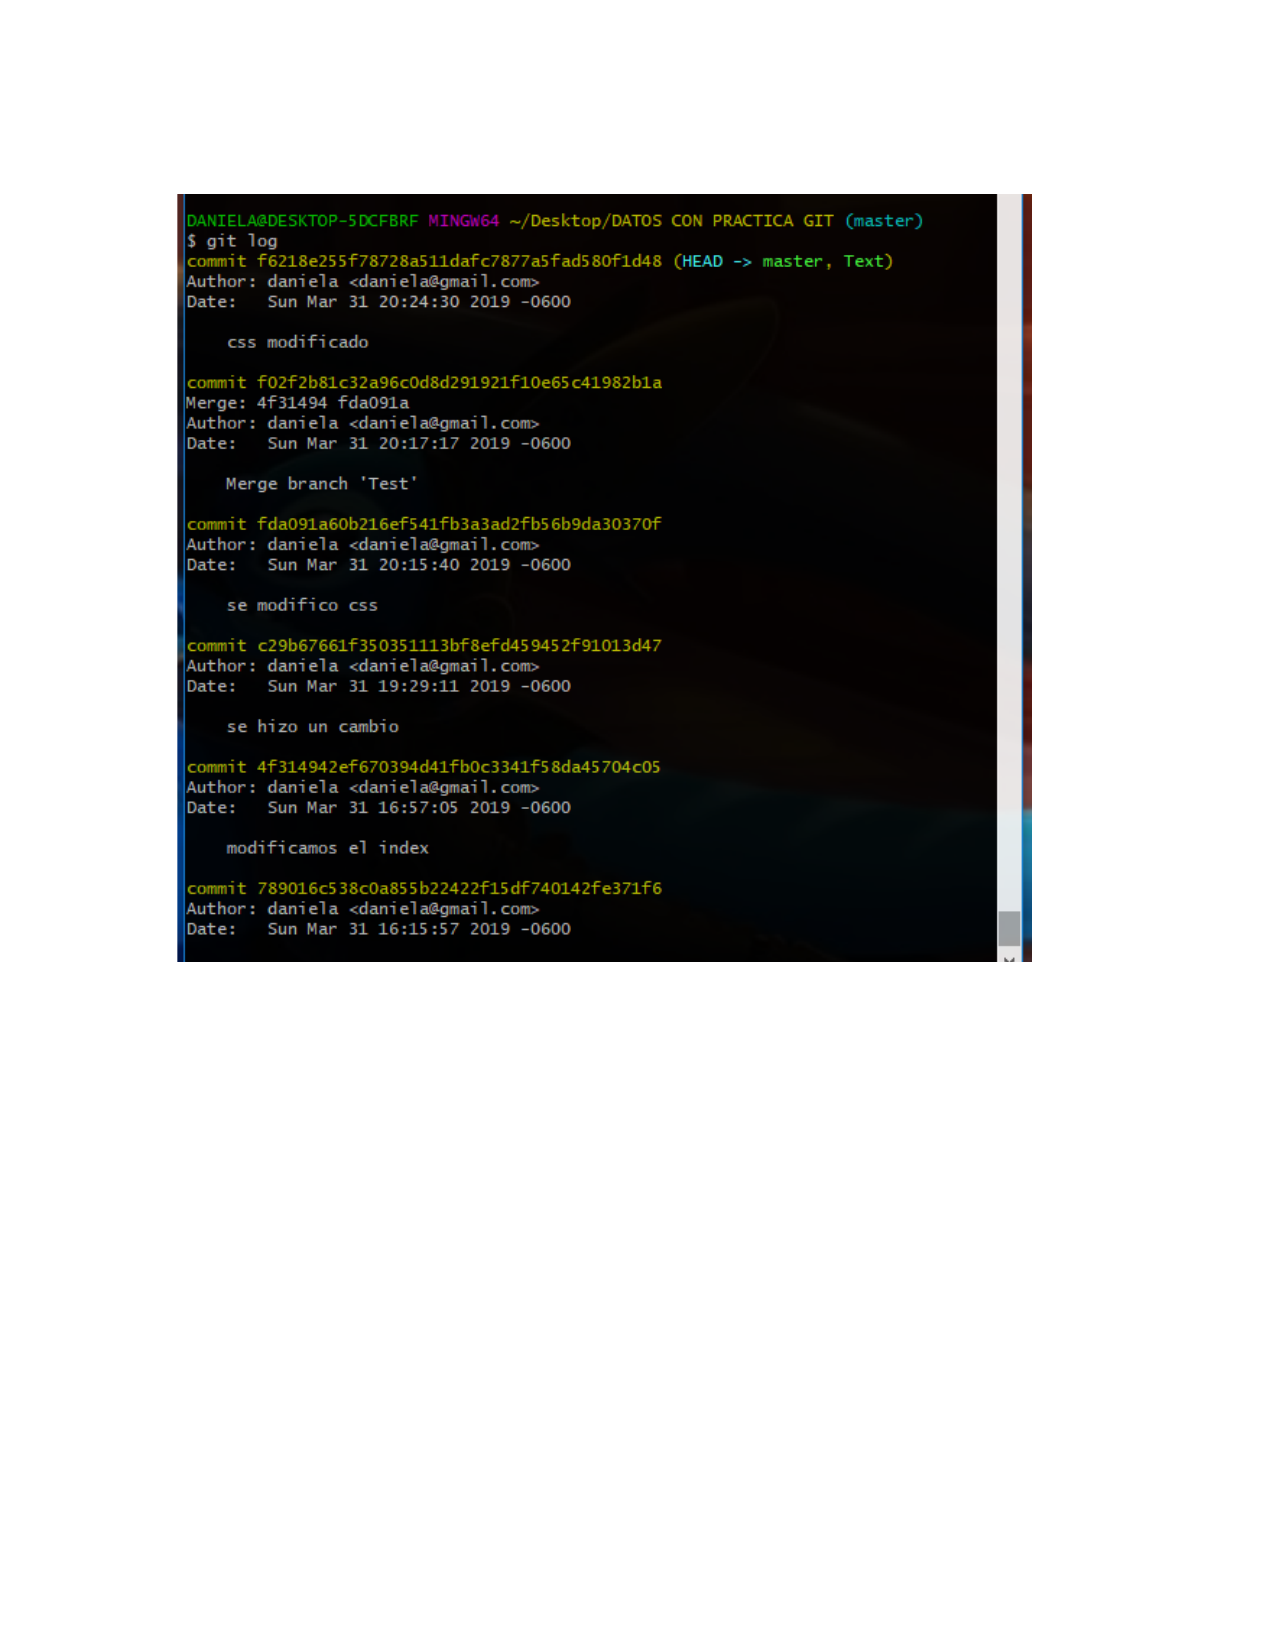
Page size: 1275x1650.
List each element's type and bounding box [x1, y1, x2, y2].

picture [177, 194, 1032, 962]
